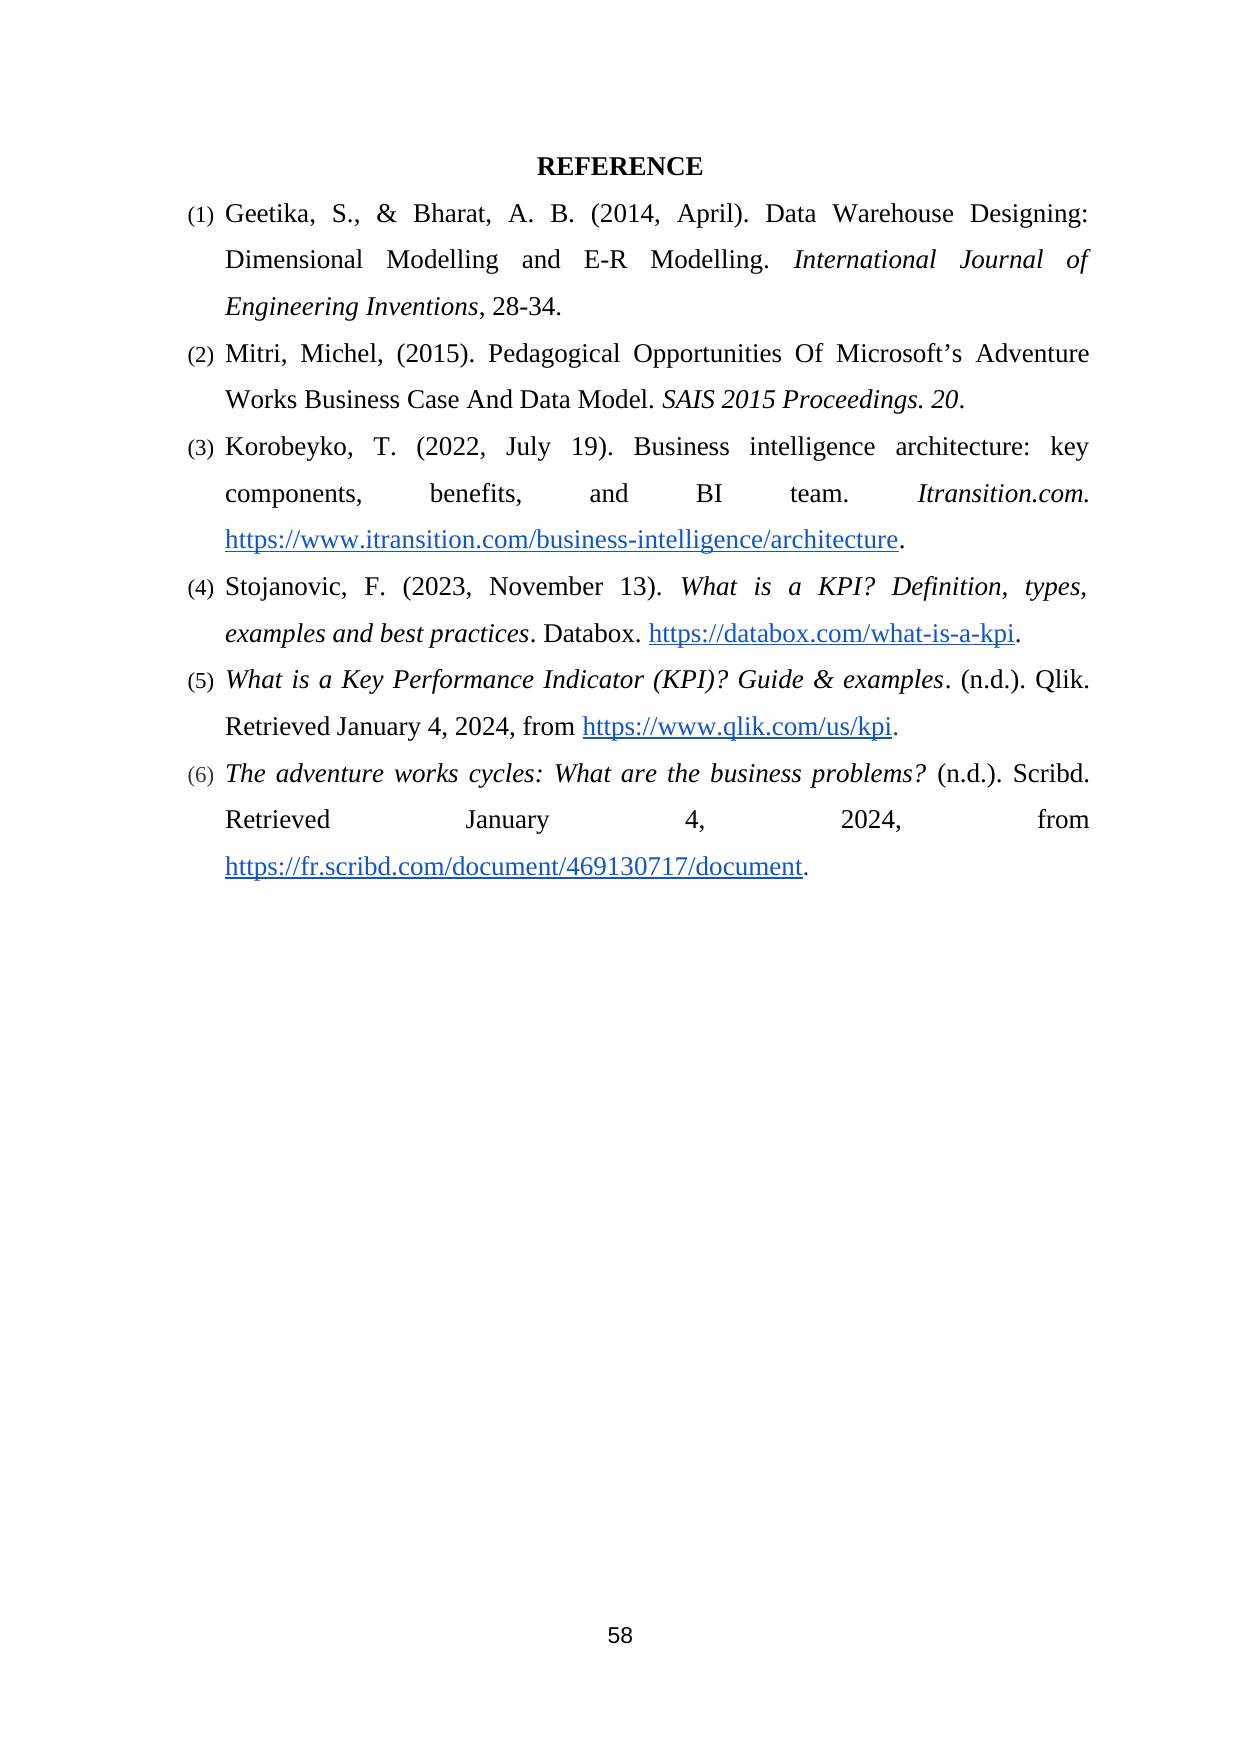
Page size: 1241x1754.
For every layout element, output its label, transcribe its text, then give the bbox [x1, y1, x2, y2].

list The adventure works cycles: What are the business problems? (n.d.). Scribd. Retrieved January 4, 2024, from https://fr.scribd.com/document/469130717/document. [187, 757, 1090, 881]
list Geetika, S., & Bharat, A. B. (2014, April). Data Warehouse Designing: Dimensional Modelling and E-R Modelling. International Journal of Engineering Inventions, 28-34. [187, 197, 1090, 321]
list Korobeyko, T. (2022, July 19). Business intelligence architecture: key components, benefits, and BI team. Itransition.com. https://www.itransition.com/business-intelligence/architecture. [187, 430, 1090, 554]
subtitle REFERENCE [150, 150, 1090, 181]
list Stojanovic, F. (2023, November 13). What is a KPI? Definition, types, examples and best practices. Databox. https://databox.com/what-is-a-kpi. [187, 570, 1090, 648]
list What is a Key Performance Indicator (KPI)? Guide & examples. (n.d.). Qlik. Retrieved January 4, 2024, from https://www.qlik.com/us/kpi. [187, 663, 1090, 741]
list Mitri, Michel, (2015). Pedagogical Opportunities Of Microsoft’s Adventure Works Business Case And Data Model. SAIS 2015 Proceedings. 20. [187, 337, 1090, 414]
